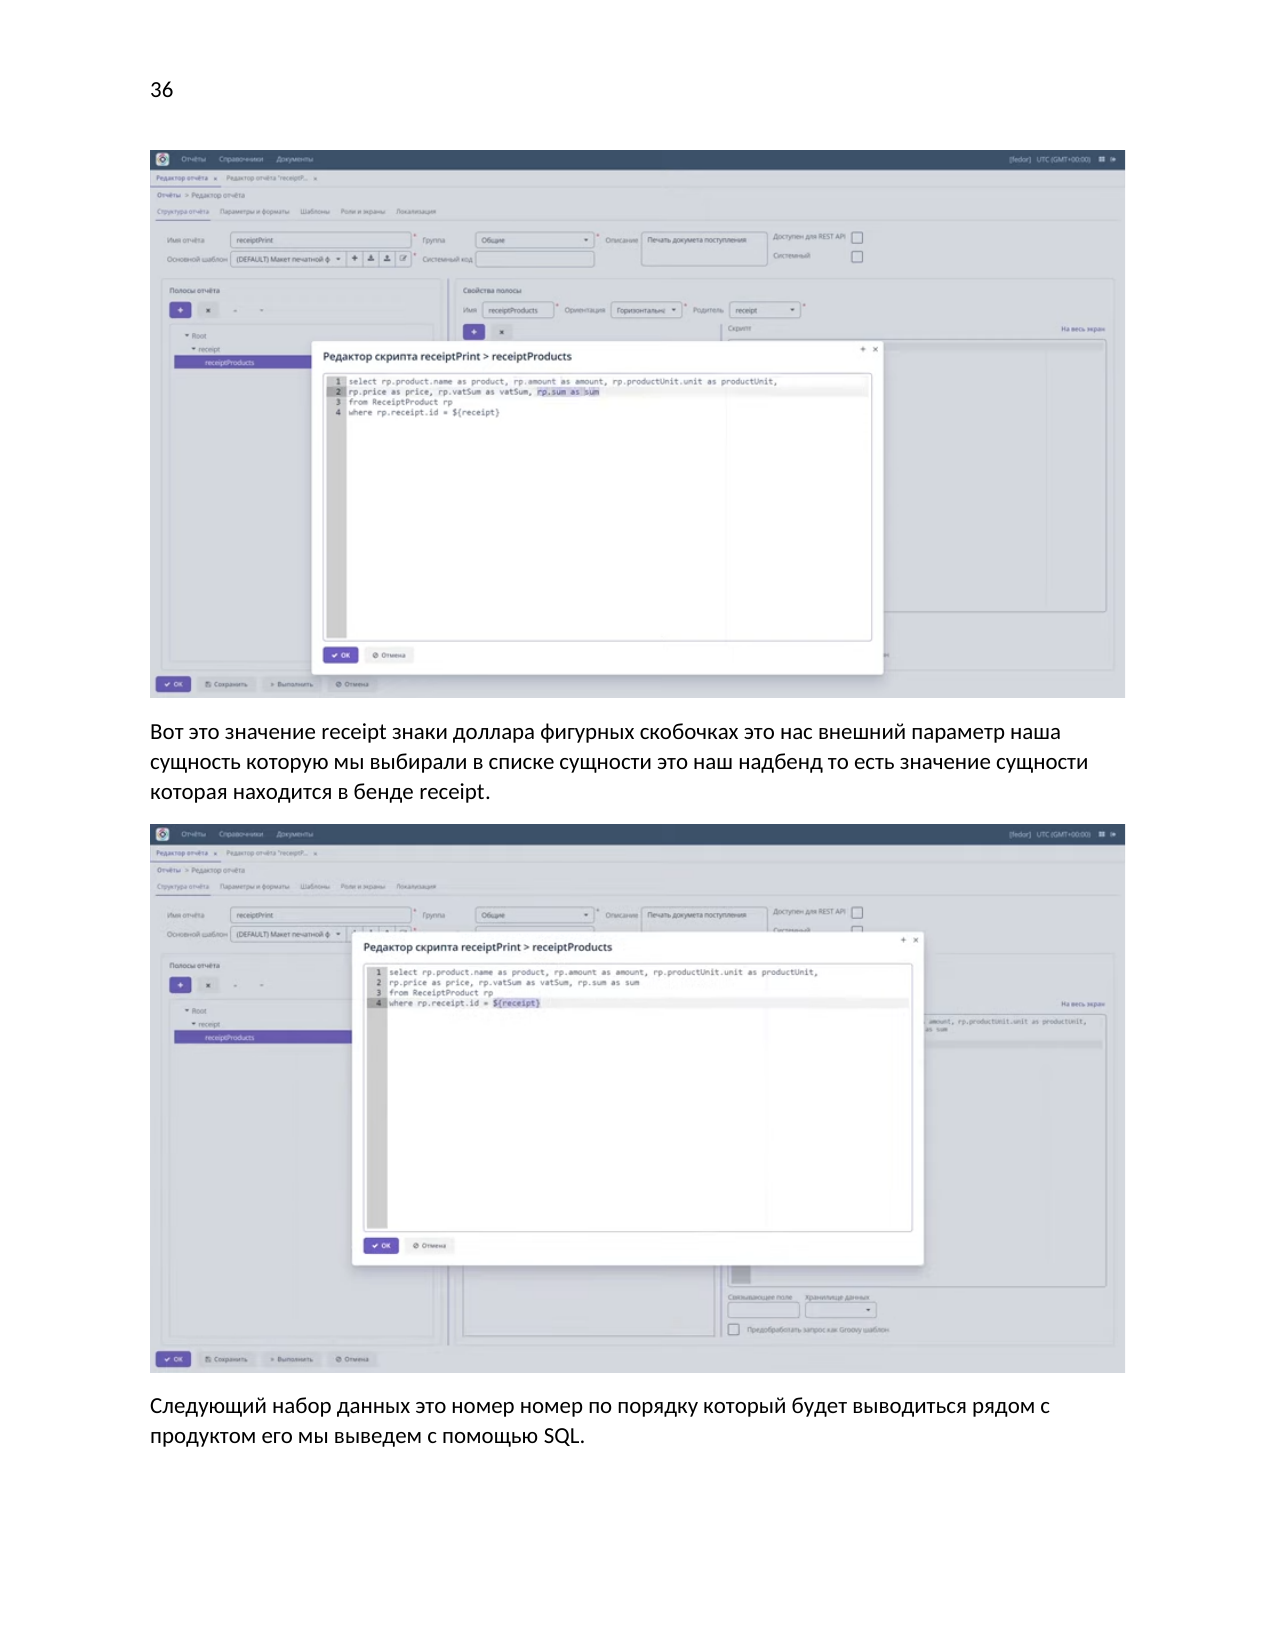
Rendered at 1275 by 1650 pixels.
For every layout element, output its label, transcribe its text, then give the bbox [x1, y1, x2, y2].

text Следующий набор данных это номер номер по порядку который будет выводиться рядом с продуктом его мы выведем с помощью SQL. [150, 1391, 1125, 1449]
text Вот это значение receipt знаки доллара фигурных скобочках это нас внешний параметр наша сущность которую мы выбирали в списке сущности это наш надбенд то есть значение сущности которая находится в бенде receipt. [150, 717, 1125, 805]
picture [150, 150, 1125, 698]
picture [150, 824, 1125, 1373]
